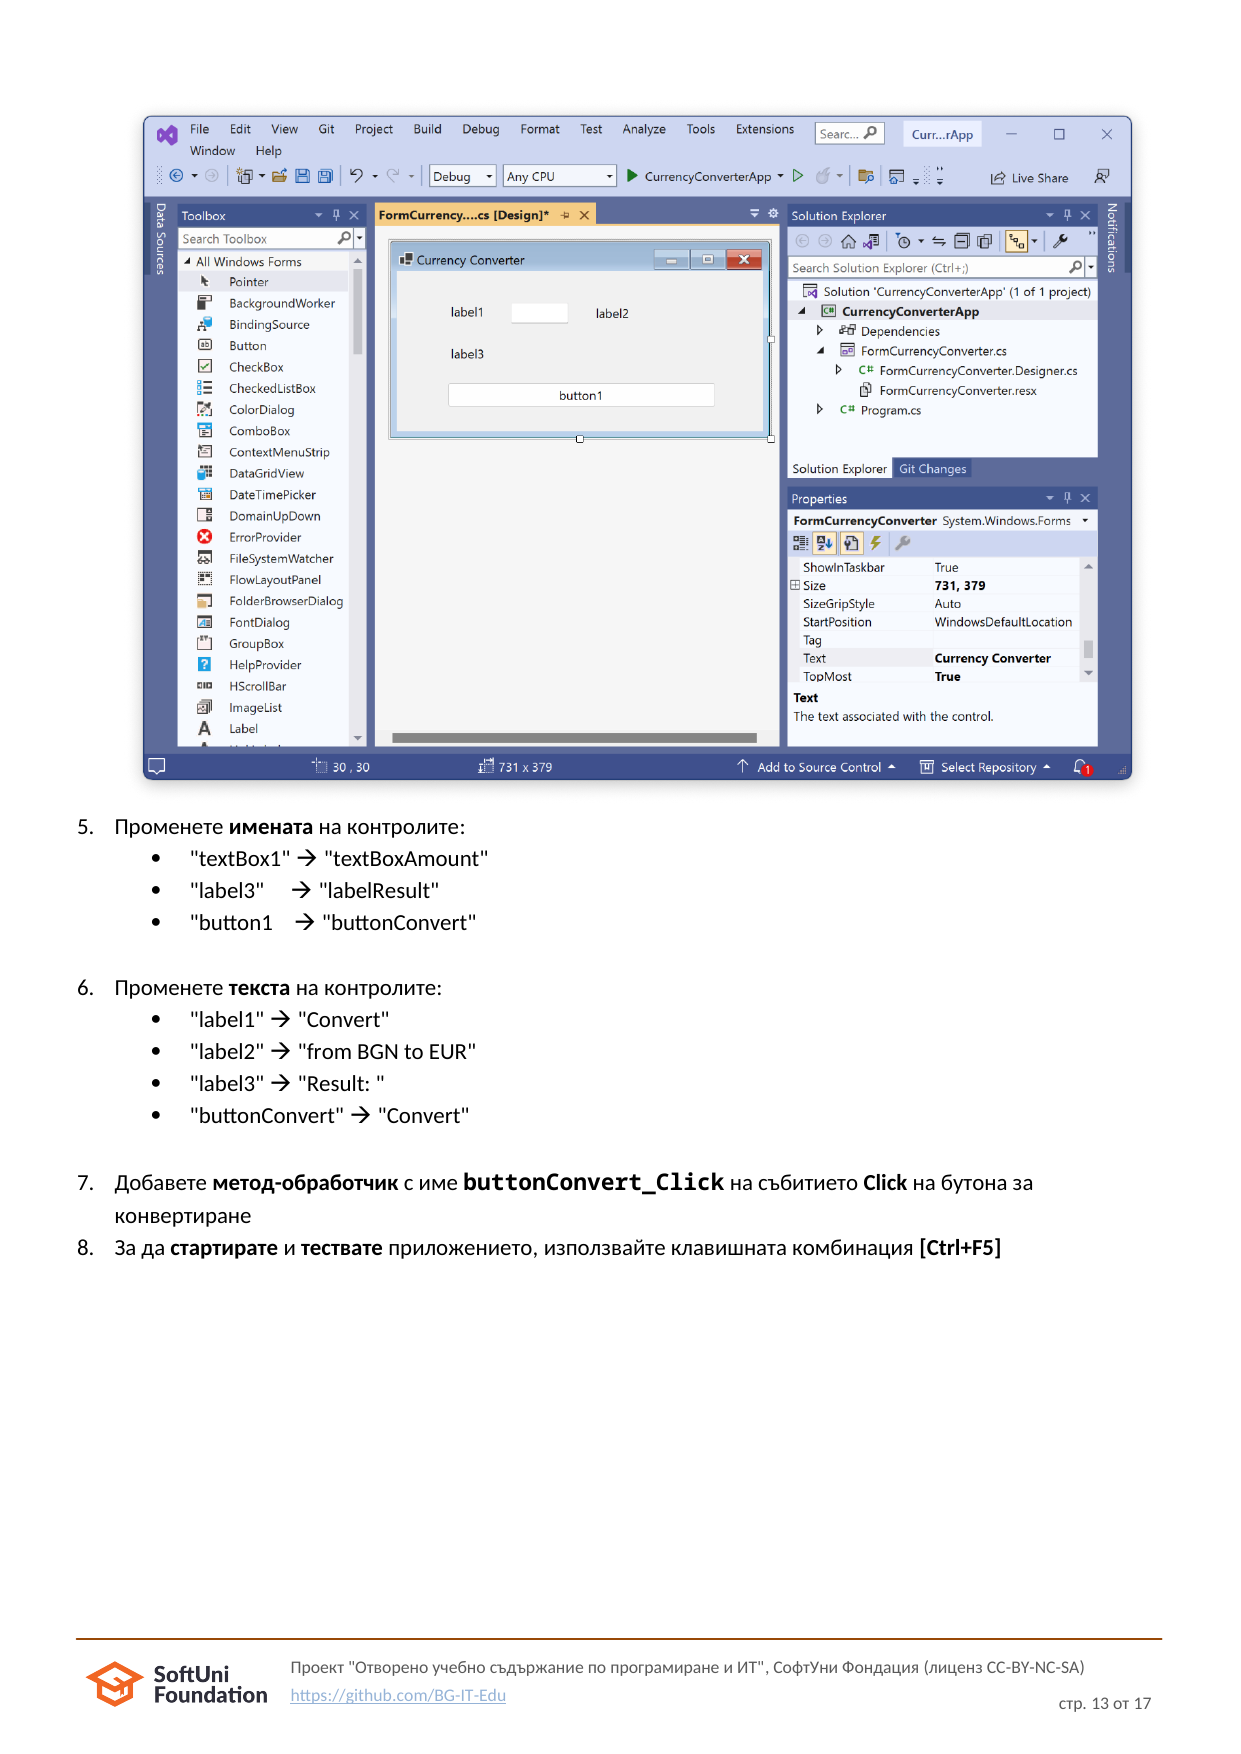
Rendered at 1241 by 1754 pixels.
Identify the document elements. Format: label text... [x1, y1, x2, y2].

picture [85, 1661, 267, 1707]
list Променете текста на контролите: [77, 973, 1163, 1001]
picture [119, 95, 1156, 808]
list Добавете метод-обработчик с име buttonConvert_Click на събитието Click на бутона за конвертиране [77, 1166, 1163, 1229]
list "label3" "labelResult" [152, 876, 1163, 904]
list "label3" "Result: " [152, 1069, 1163, 1097]
list "button1 "buttonConvert" [152, 908, 1163, 936]
list "label2" "from BGN to EUR" [152, 1037, 1163, 1065]
list За да стартирате и тествате приложението, използвайте клавишната комбинация [Ctrl+F5] [77, 1233, 1163, 1262]
list Променете имената на контролите: [77, 812, 1163, 840]
list "textBox1" "textBoxAmount" [152, 844, 1163, 872]
list "label1" "Convert" [152, 1005, 1163, 1033]
list "buttonConvert" "Convert" [152, 1102, 1163, 1129]
